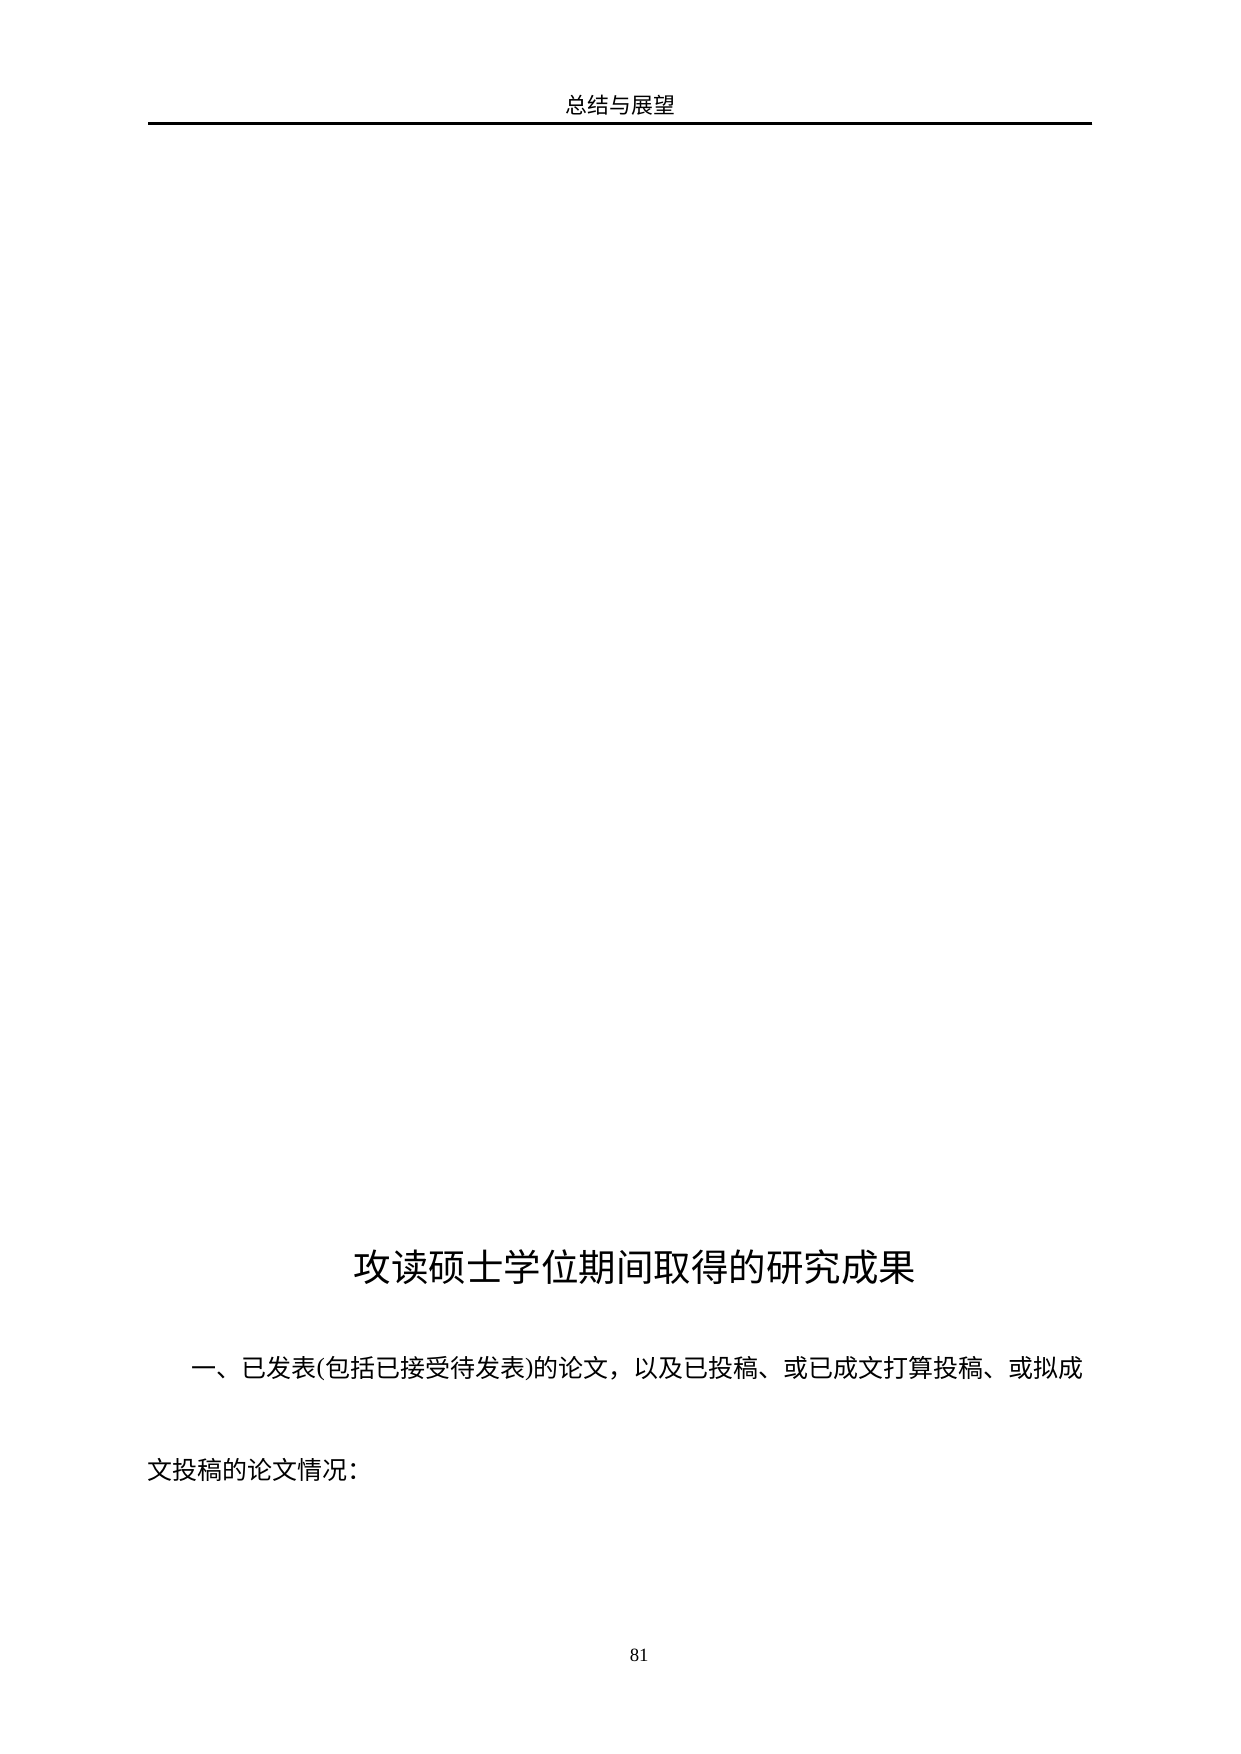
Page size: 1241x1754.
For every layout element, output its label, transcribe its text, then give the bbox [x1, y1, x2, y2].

text 一、已发表(包括已接受待发表)的论文，以及已投稿、或已成文打算投稿、或拟成文投稿的论文情况： [148, 1332, 1092, 1502]
subtitle 攻读硕士学位期间取得的研究成果 [177, 1231, 1092, 1298]
